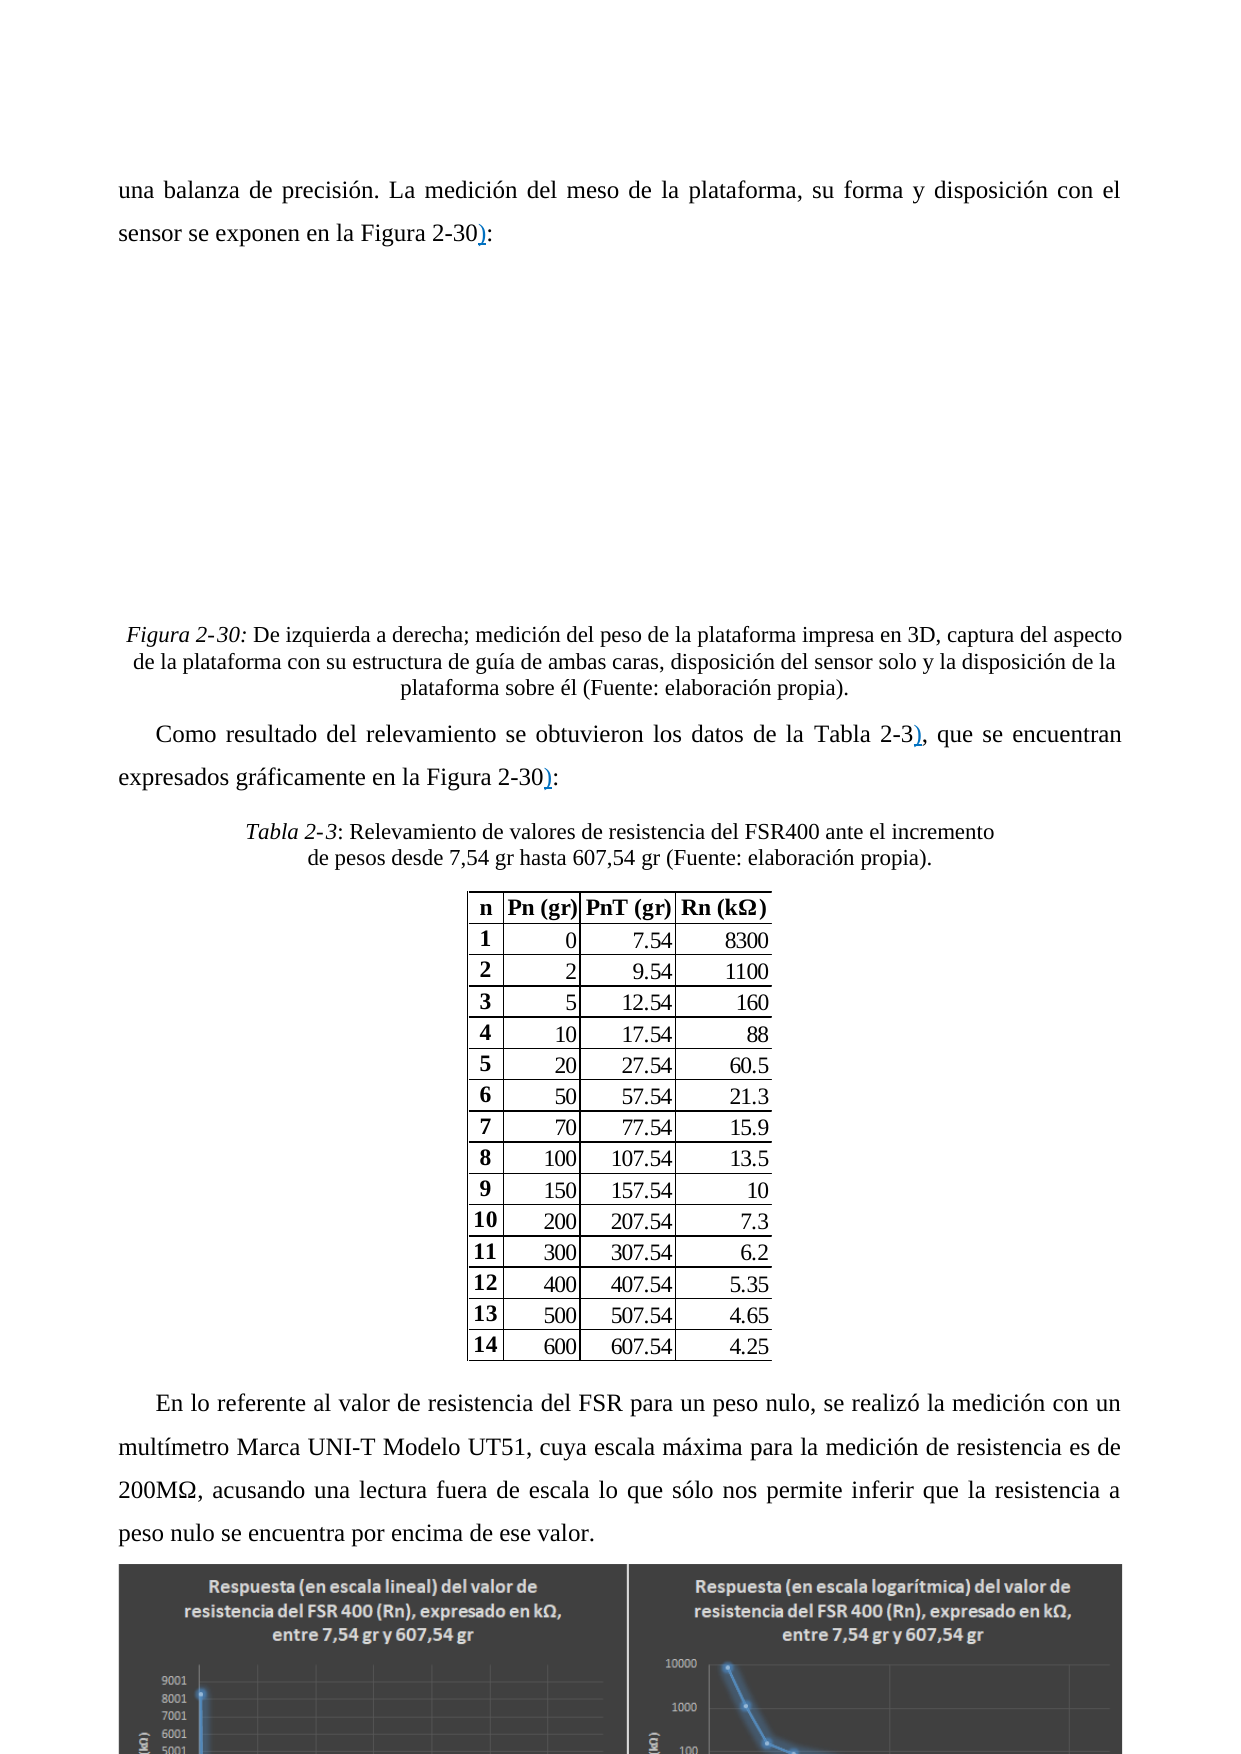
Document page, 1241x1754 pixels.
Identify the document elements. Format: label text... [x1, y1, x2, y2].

text En lo referente al valor de resistencia del FSR para un peso nulo, se realizó la medición con un multímetro Marca UNI-T Modelo UT51, cuya escala máxima para la medición de resistencia es de 200MΩ, acusando una lectura fuera de escala lo que sólo nos permite inferir que la resistencia a peso nulo se encuentra por encima de ese valor. [118, 1388, 1122, 1547]
picture [118, 1564, 1123, 1754]
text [118, 175, 1122, 247]
